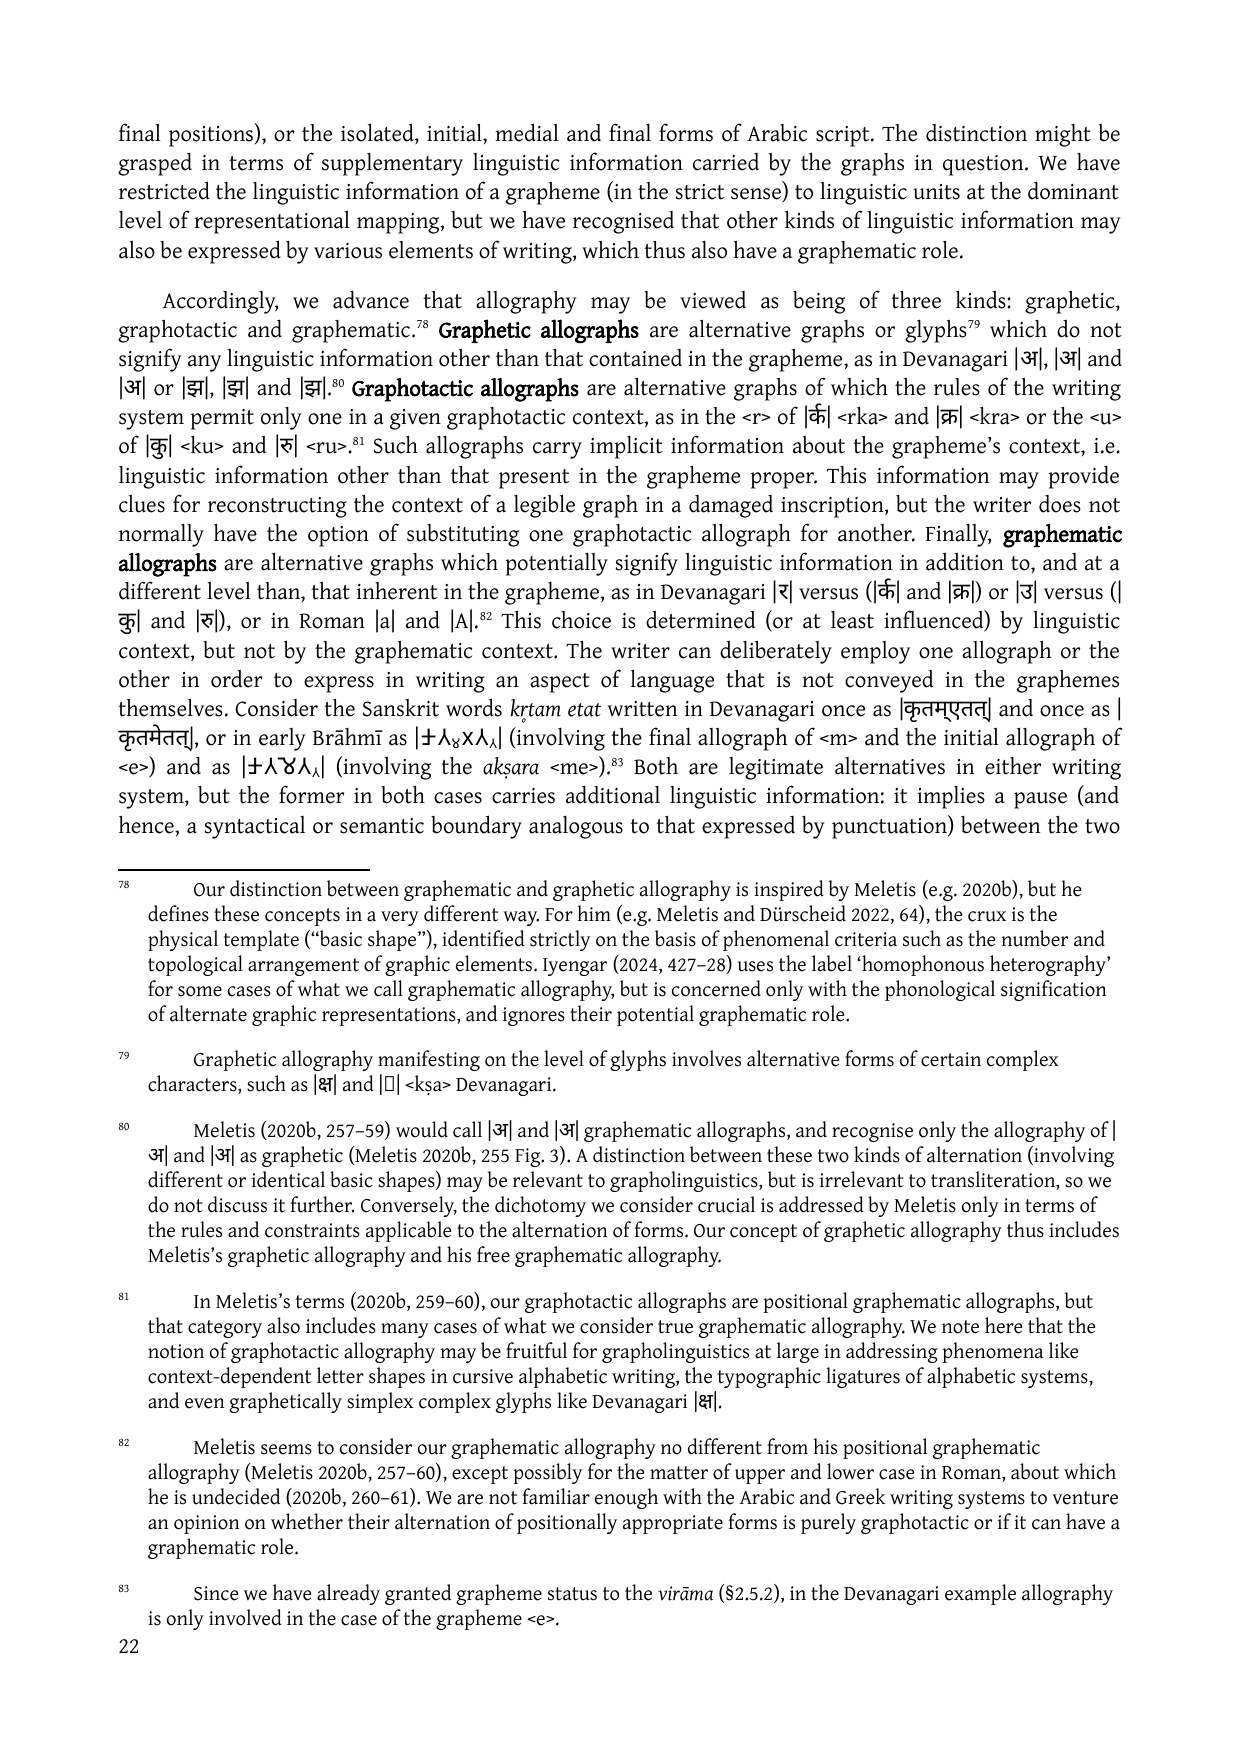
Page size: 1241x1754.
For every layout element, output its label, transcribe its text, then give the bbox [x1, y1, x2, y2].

text By our definition, different graphs that signify the same linguistic information as far as the dominant level of representational mapping (i.e. in our case, the level of abstract phonemes) is concerned cannot be considered different graphemes. Therefore, the graphs expressing the grapheme <r> in Devanagari |र| (<ra>), |र्क| (<rka>) and |क्र| (<kra>), those expressing <u> in Devanagari |उ| (<u>), |कु| (<ku>) and |रु| (<ru>), and those expressing <t> in Bengali |ত| (<ta>) and |ৎ| (final <t>) must be deemed allographs. We feel, however, that the alternation of such forms is different, and more fundamental, than the “simple” allography exemplified by the alternation of Devanagari |अ|, |अ| and |अ| (for <a>) or |झ|, |झ| and |झ| (for <jha>). In other writing systems, allography of the more fundamental kind may be exemplified by Roman |a| and |A|, Greek |σ| and |ς| (allographs of the grapheme <s>, the former being used in medial positions, the latter in final positions), or the isolated, initial, medial and final forms of Arabic script. The distinction might be grasped in terms of supplementary linguistic information carried by the graphs in question. We have restricted the linguistic information of a grapheme (in the strict sense) to linguistic units at the dominant level of representational mapping, but we have recognised that other kinds of linguistic information may also be expressed by various elements of writing, which thus also have a graphematic role. [118, 118, 1122, 264]
text Accordingly, we advance that allography may be viewed as being of three kinds: graphetic, graphotactic and graphematic. Graphetic allographs are alternative graphs or glyphs which do not signify any linguistic information other than that contained in the grapheme, as in Devanagari |अ|, |अ| and |अ| or |झ|, |झ| and |झ|. Graphotactic allographs are alternative graphs of which the rules of the writing system permit only one in a given graphotactic context, as in the <r> of |र्क| <rka> and |क्र| <kra> or the <u> of |कु| <ku> and |रु| <ru>. Such allographs carry implicit information about the grapheme’s context, i.e. linguistic information other than that present in the grapheme proper. This information may provide clues for reconstructing the context of a legible graph in a damaged inscription, but the writer does not normally have the option of substituting one graphotactic allograph for another. Finally, graphematic allographs are alternative graphs which potentially signify linguistic information in addition to, and at a different level than, that inherent in the grapheme, as in Devanagari |र| versus (|र्क| and |क्र|) or |उ| versus (|कु| and |रु|), or in Roman |a| and |A|. This choice is determined (or at least influenced) by linguistic context, but not by the graphematic context. The writer can deliberately employ one allograph or the other in order to express in writing an aspect of language that is not conveyed in the graphemes themselves. Consider the Sanskrit words kr̥tam etat written in Devanagari once as |कृतम्एतत्| and once as |कृतमेतत्|, or in early Brāhmī as |𑀓𑀾𑀢𑀫𑀋𑀢𑀢| (involving the final allograph of <m> and the initial allograph of <e>) and as |𑀓𑀾𑀢𑀫𑁂𑀢𑀢| (involving the akṣara <me>). Both are legitimate alternatives in either writing system, but the former in both cases carries additional linguistic information: it implies a pause (and hence, a syntactical or semantic boundary analogous to that expressed by punctuation) between the two words. Likewise, the use of a Roman capital letter instead of a lowercase one can, among other things, indicate the beginning of a sentence or the beginning of a proper name. [118, 285, 1122, 839]
